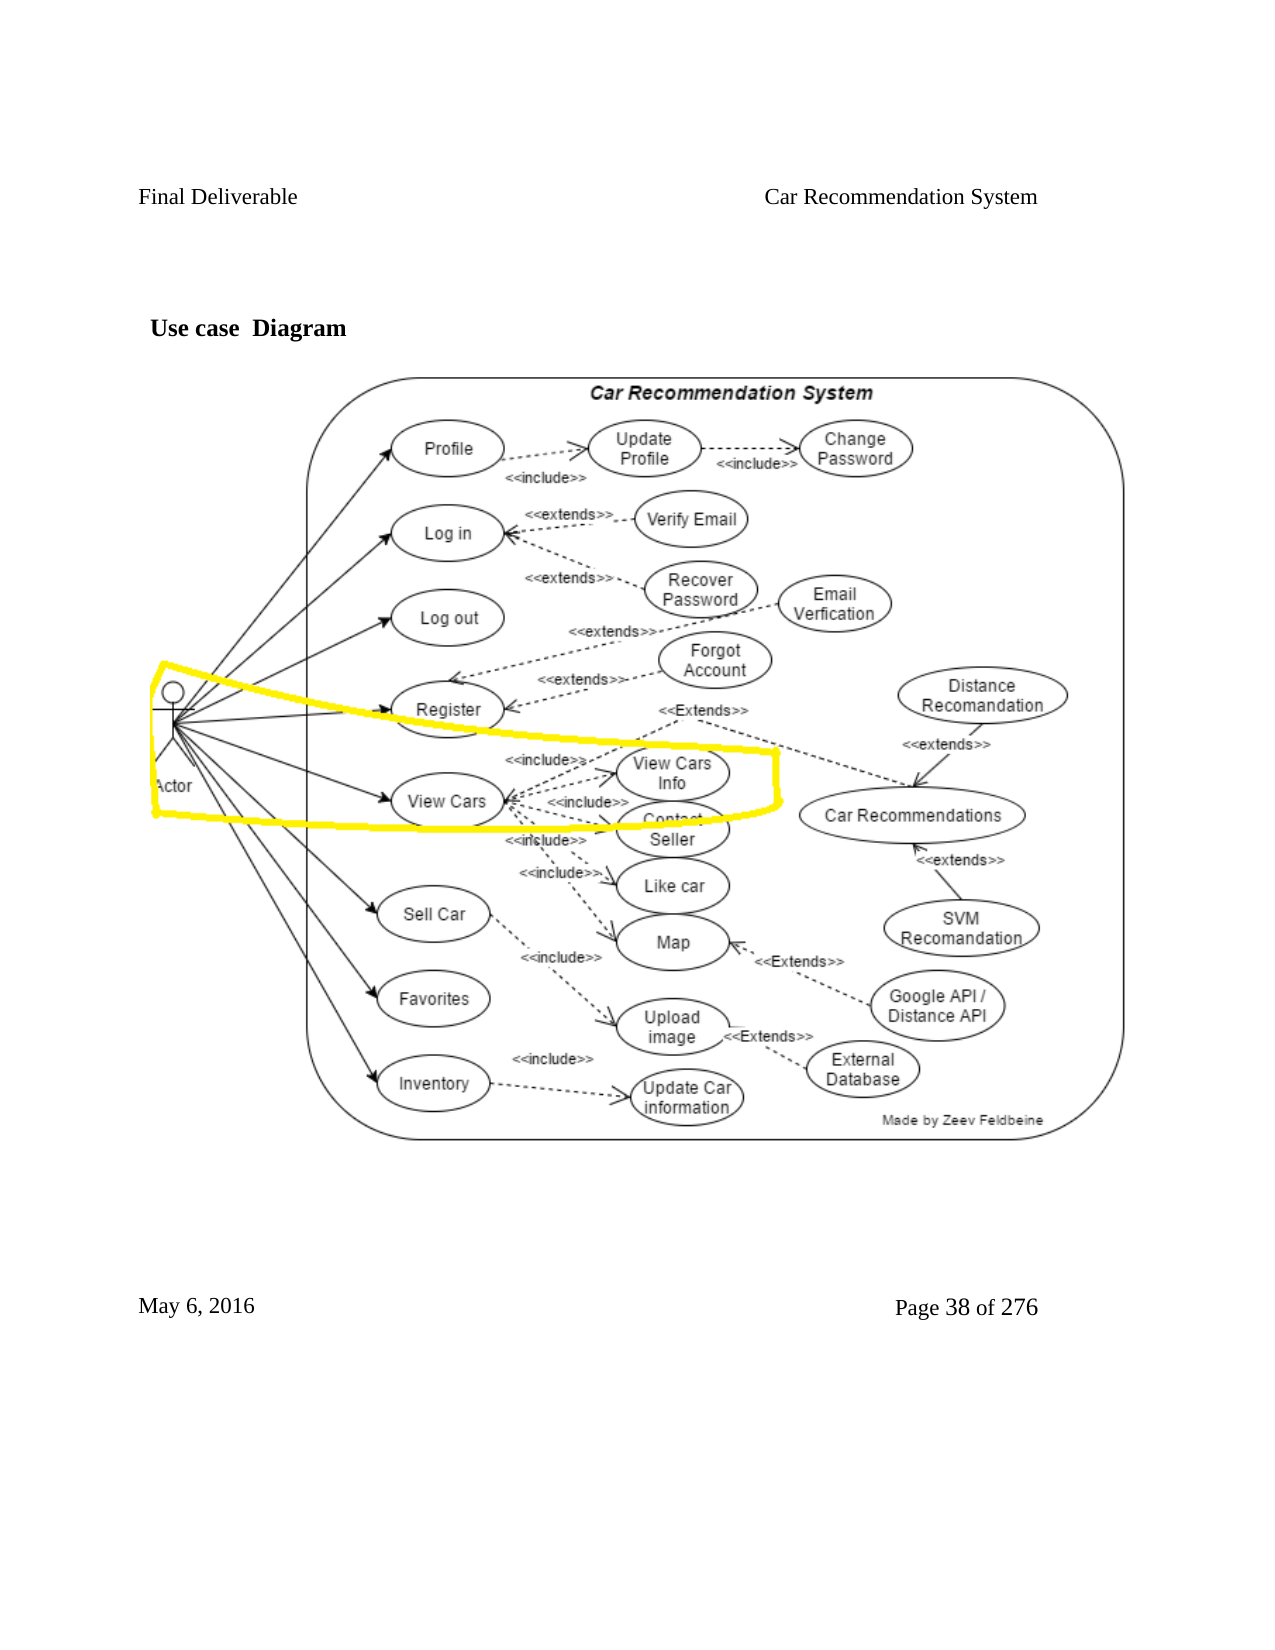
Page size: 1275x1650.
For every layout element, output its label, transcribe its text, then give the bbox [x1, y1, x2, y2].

picture [150, 377, 1125, 1142]
subtitle Use case Diagram [150, 313, 1125, 342]
